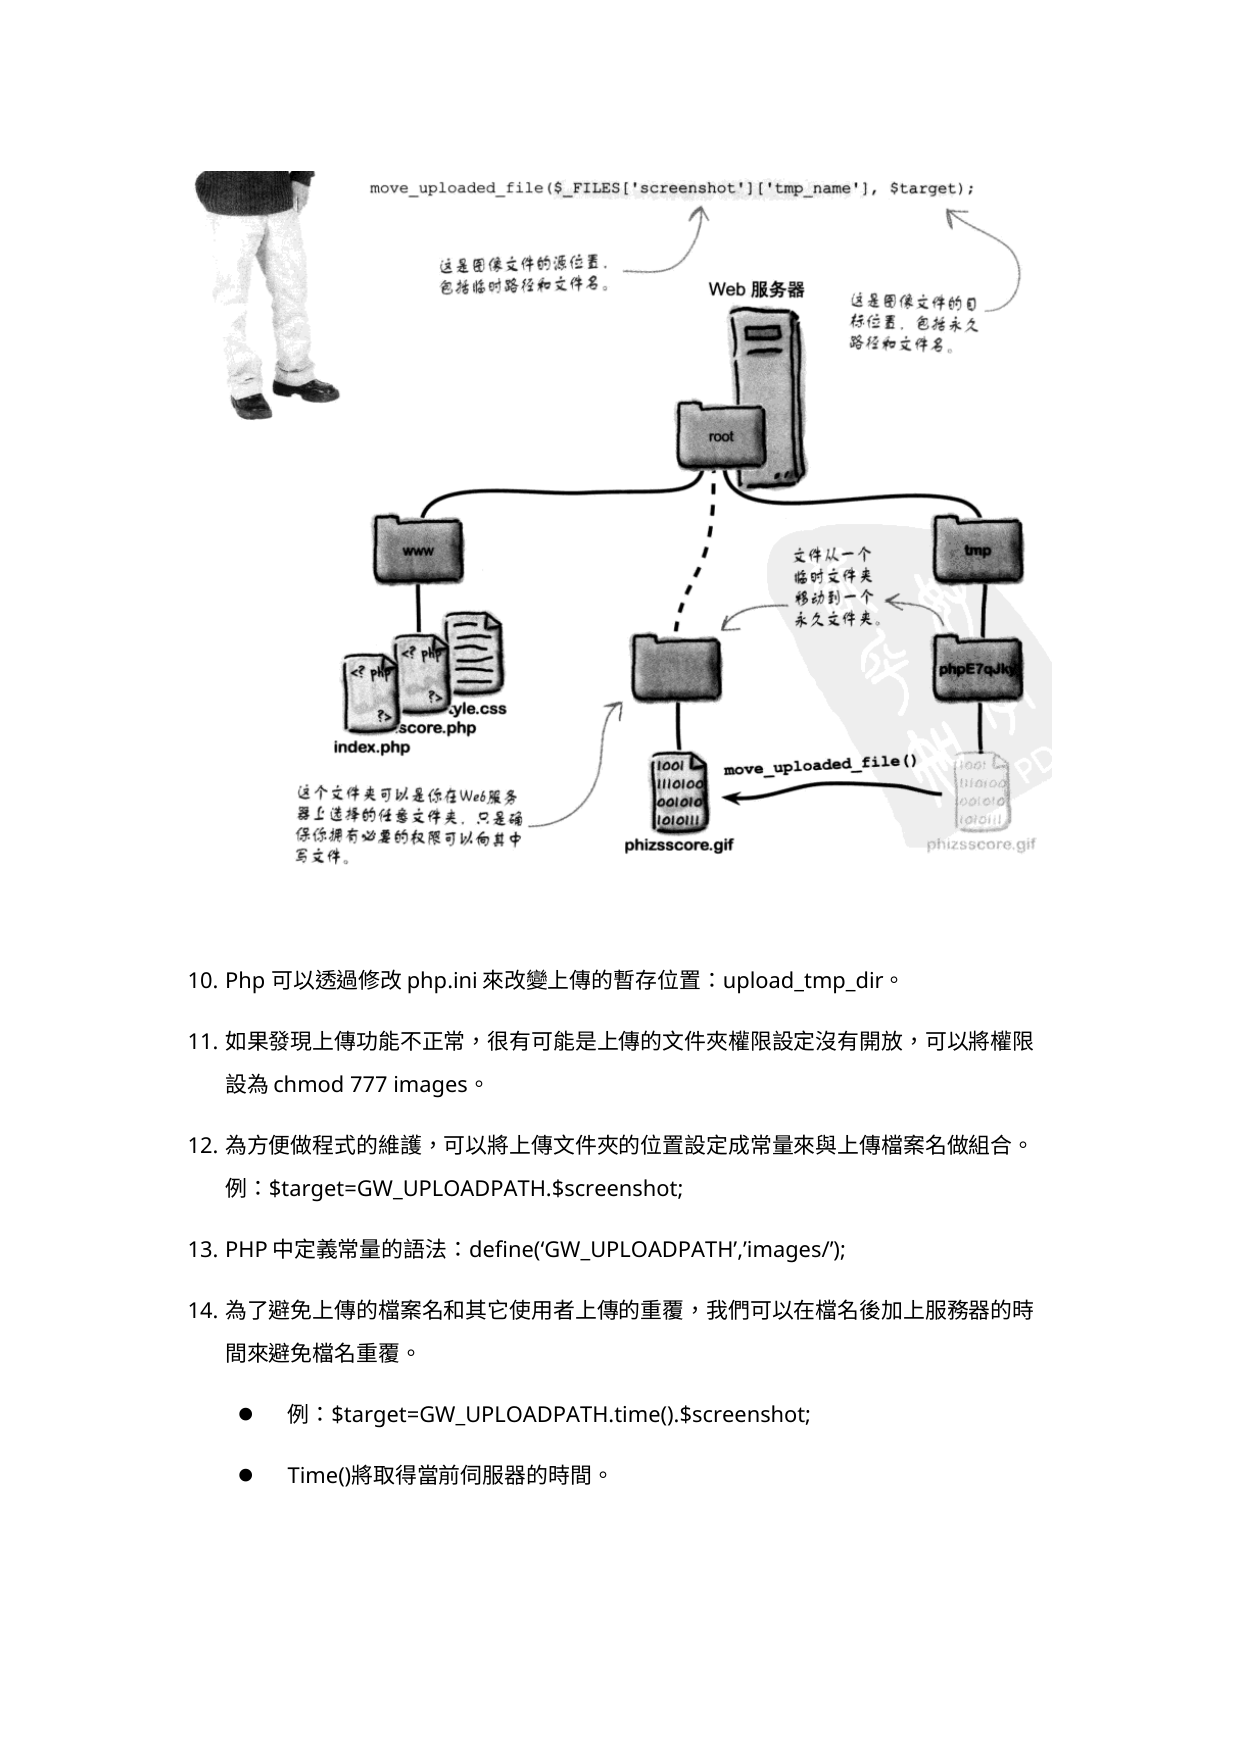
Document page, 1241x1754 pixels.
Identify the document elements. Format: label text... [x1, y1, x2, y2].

list 為方便做程式的維護，可以將上傳文件夾的位置設定成常量來與上傳檔案名做組合。例：$target=GW_UPLOADPATH.$screenshot; [187, 1125, 1053, 1206]
list 如果發現上傳功能不正常，很有可能是上傳的文件夾權限設定沒有開放，可以將權限設為chmod 777 images。 [187, 1021, 1053, 1102]
list Php 可以透過修改php.ini來改變上傳的暫存位置：upload_tmp_dir。 [187, 960, 1053, 998]
list PHP中定義常量的語法：define(‘GW_UPLOADPATH’,’images/’); [187, 1229, 1053, 1267]
picture [187, 171, 1052, 870]
list 為了避免上傳的檔案名和其它使用者上傳的重覆，我們可以在檔名後加上服務器的時間來避免檔名重覆。 [187, 1290, 1053, 1371]
list Time()將取得當前伺服器的時間。 [237, 1455, 1053, 1493]
list 例：$target=GW_UPLOADPATH.time().$screenshot; [237, 1394, 1053, 1432]
